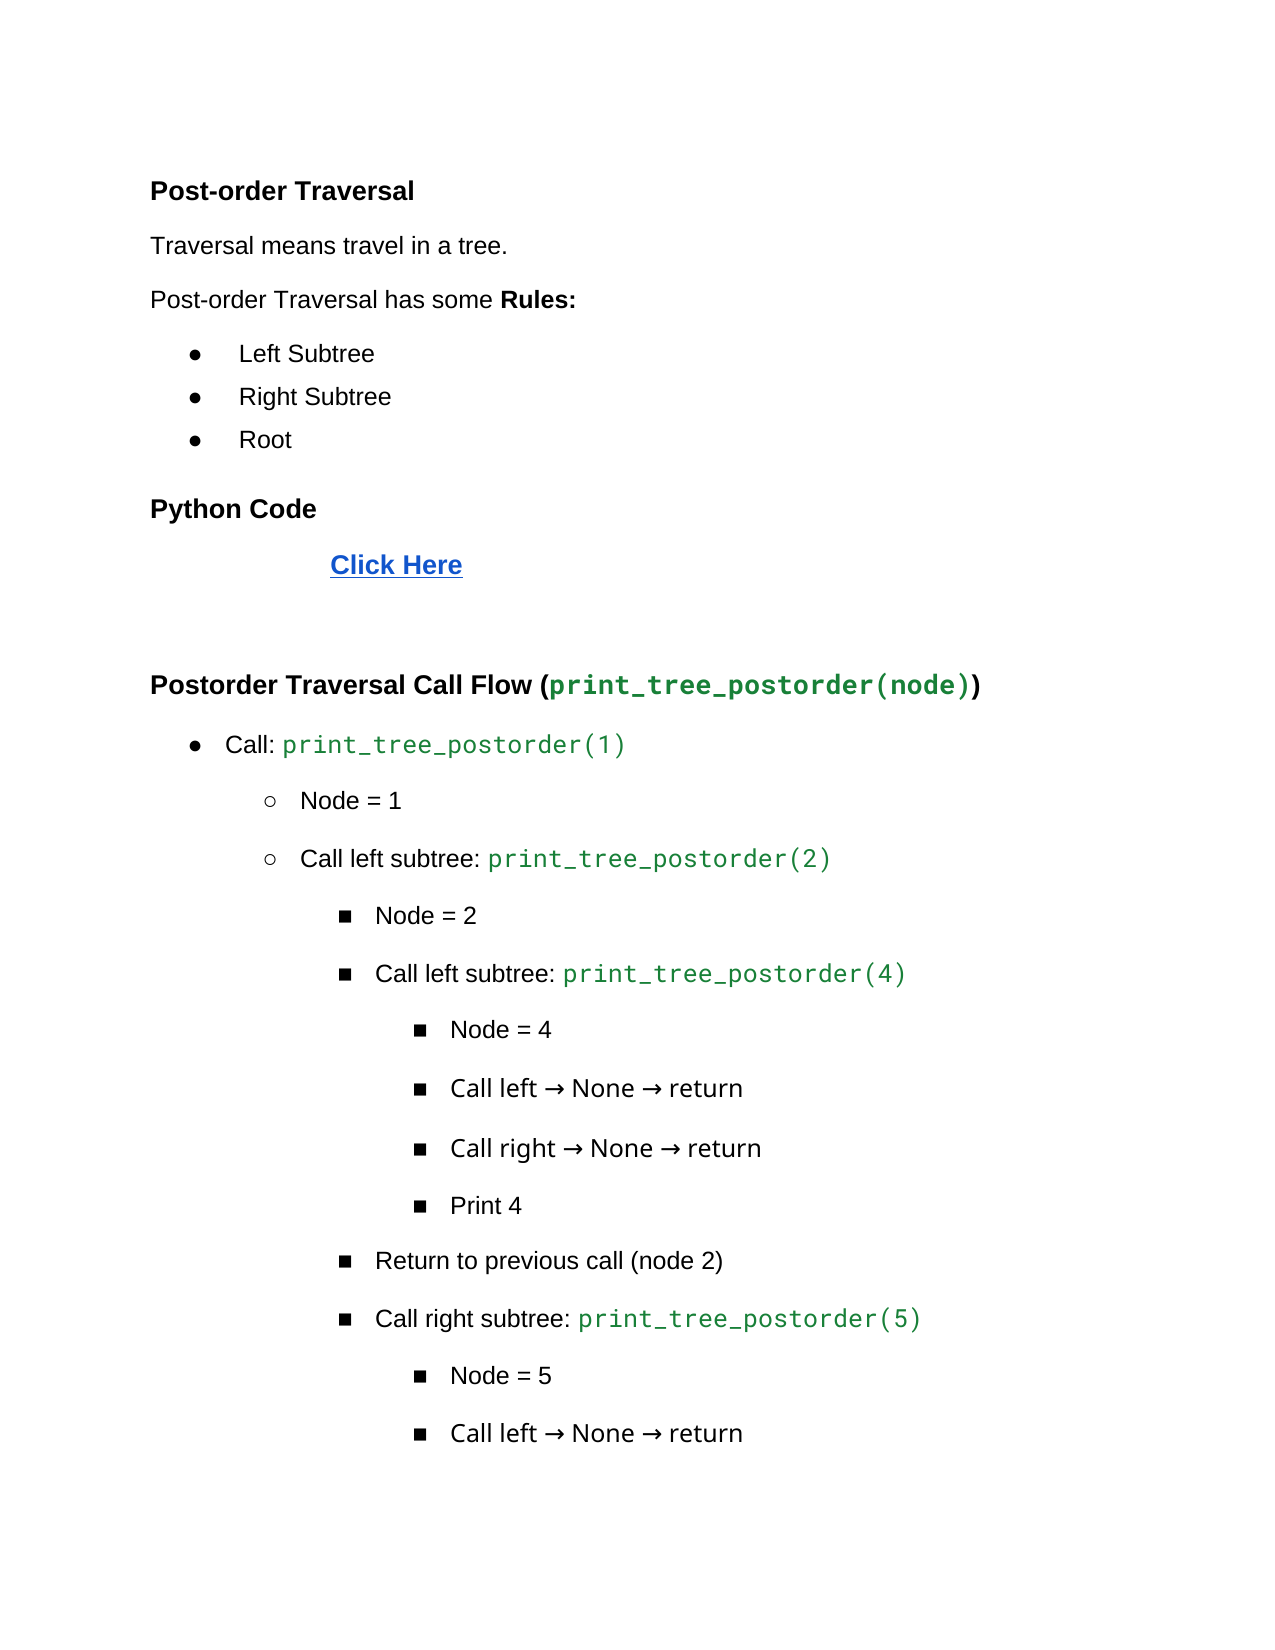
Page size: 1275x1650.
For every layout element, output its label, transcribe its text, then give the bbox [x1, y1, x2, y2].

list Call left subtree: print_tree_postorder(2) [262, 841, 1125, 901]
list Node = 1 [262, 786, 1125, 841]
list Root [187, 425, 1125, 454]
list Call right → None → return [412, 1131, 1125, 1191]
list Call left → None → return [412, 1416, 1125, 1476]
list Node = 5 [412, 1361, 1125, 1416]
list Node = 2 [337, 901, 1125, 956]
list Call left subtree: print_tree_postorder(4) [337, 956, 1125, 1015]
text Python Code [150, 493, 1125, 524]
list Return to previous call (node 2) [337, 1246, 1125, 1301]
text Traversal means travel in a tree. [150, 231, 1125, 260]
text Post-order Traversal has some Rules: [150, 285, 1125, 314]
list Call right subtree: print_tree_postorder(5) [337, 1301, 1125, 1361]
list Right Subtree [187, 382, 1125, 411]
text Post-order Traversal [150, 175, 1125, 206]
list Call left → None → return [412, 1070, 1125, 1131]
text Click Here [150, 549, 1125, 581]
list Left Subtree [187, 339, 1125, 367]
subtitle Postorder Traversal Call Flow (print_tree_postorder(node)) [150, 666, 1125, 702]
list Print 4 [412, 1191, 1125, 1246]
list Node = 4 [412, 1015, 1125, 1070]
list Call: print_tree_postorder(1) [187, 727, 1125, 786]
